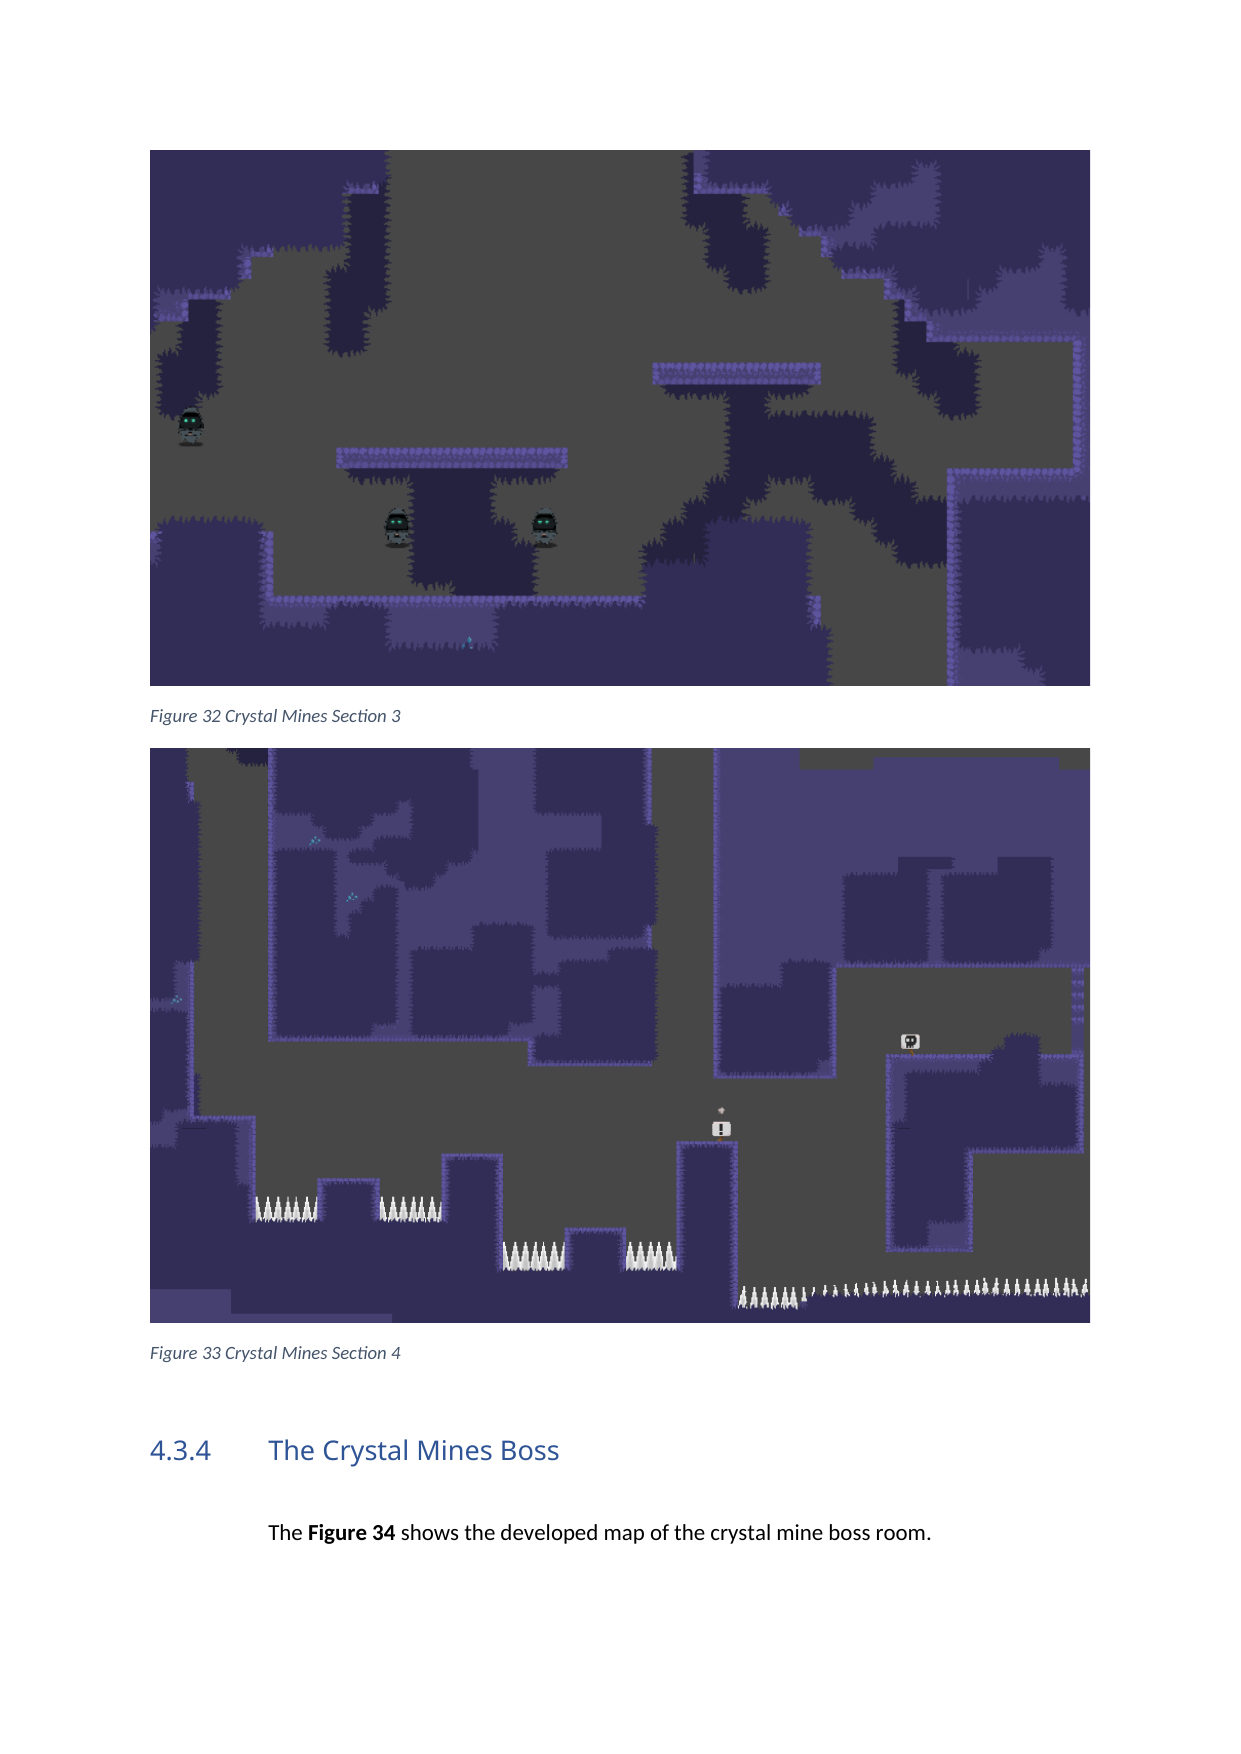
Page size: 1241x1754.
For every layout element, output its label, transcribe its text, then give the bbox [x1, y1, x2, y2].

text The Figure 34 shows the developed map of the crystal mine boss room. [268, 1518, 1090, 1546]
picture [150, 748, 1091, 1323]
subtitle 4.3.4 The Crystal Mines Boss [150, 1432, 1090, 1469]
picture [150, 150, 1091, 686]
